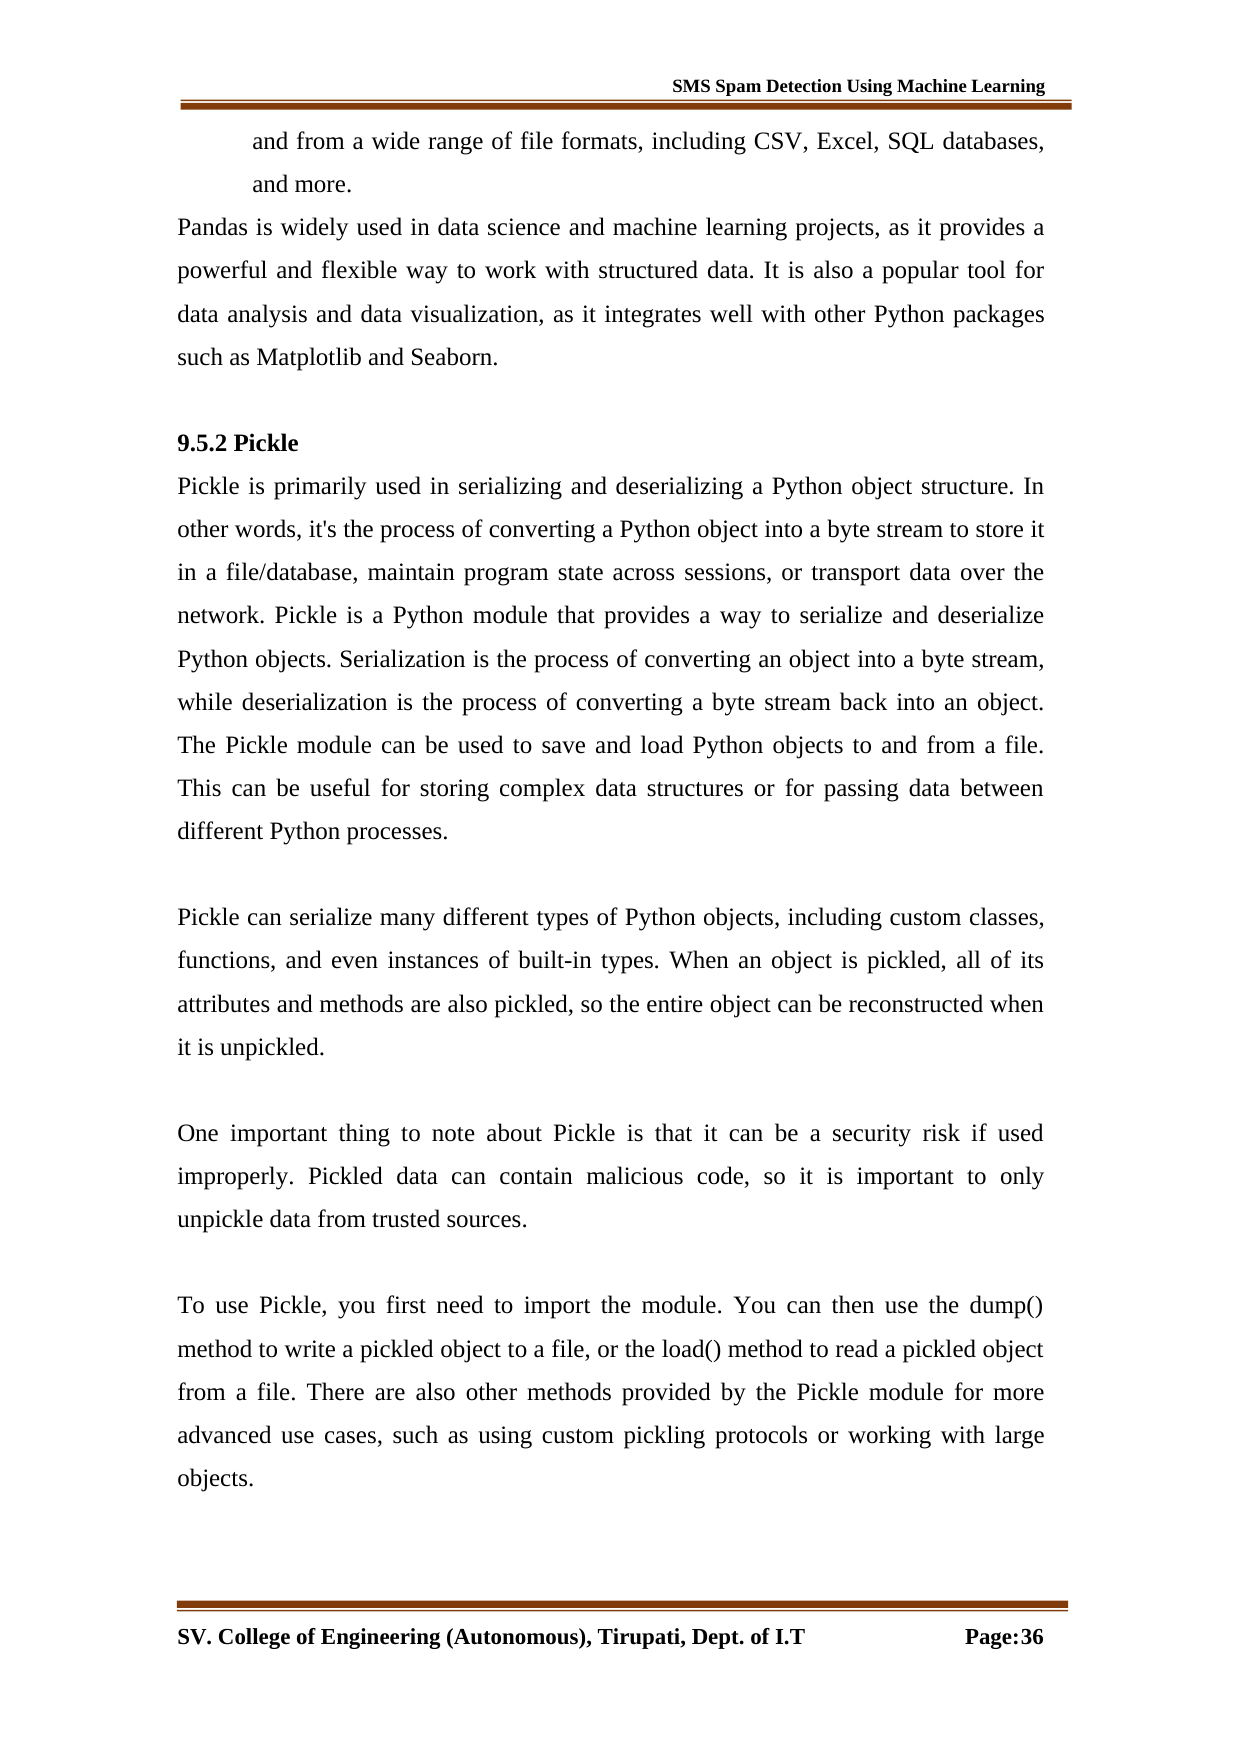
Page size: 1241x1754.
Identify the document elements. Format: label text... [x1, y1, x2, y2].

text To use Pickle, you first need to import the module. You can then use the dump() method to write a pickled object to a file, or the load() method to read a pickled object from a file. There are also other methods provided by the Pickle module for more advanced use cases, such as using custom pickling protocols or working with large objects. [177, 1291, 1045, 1492]
text Pickle can serialize many different types of Python objects, including custom classes, functions, and even instances of built-in types. When an object is pickled, all of its attributes and methods are also pickled, so the entire object can be reconstructed when it is unpickled. [177, 902, 1045, 1061]
text 9.5.2 Pickle [177, 428, 1045, 457]
text One important thing to note about Pickle is that it can be a security risk if used improperly. Pickled data can contain malicious code, so it is important to only unpickle data from trusted sources. [177, 1118, 1045, 1233]
text Pandas is widely used in data science and machine learning projects, as it provides a powerful and flexible way to work with structured data. It is also a popular tool for data analysis and data visualization, as it integrates well with other Python packages such as Matplotlib and Seaborn. [177, 212, 1045, 371]
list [214, 126, 1045, 198]
text Pickle is primarily used in serializing and deserializing a Python object structure. In other words, it's the process of converting a Python object into a byte stream to store it in a file/database, maintain program state across sessions, or transport data over the network. Pickle is a Python module that provides a way to serialize and deserialize Python objects. Serialization is the process of converting an object into a byte stream, while deserialization is the process of converting a byte stream back into an object. The Pickle module can be used to save and load Python objects to and from a file. This can be useful for storing complex data structures or for passing data between different Python processes. [177, 471, 1045, 845]
